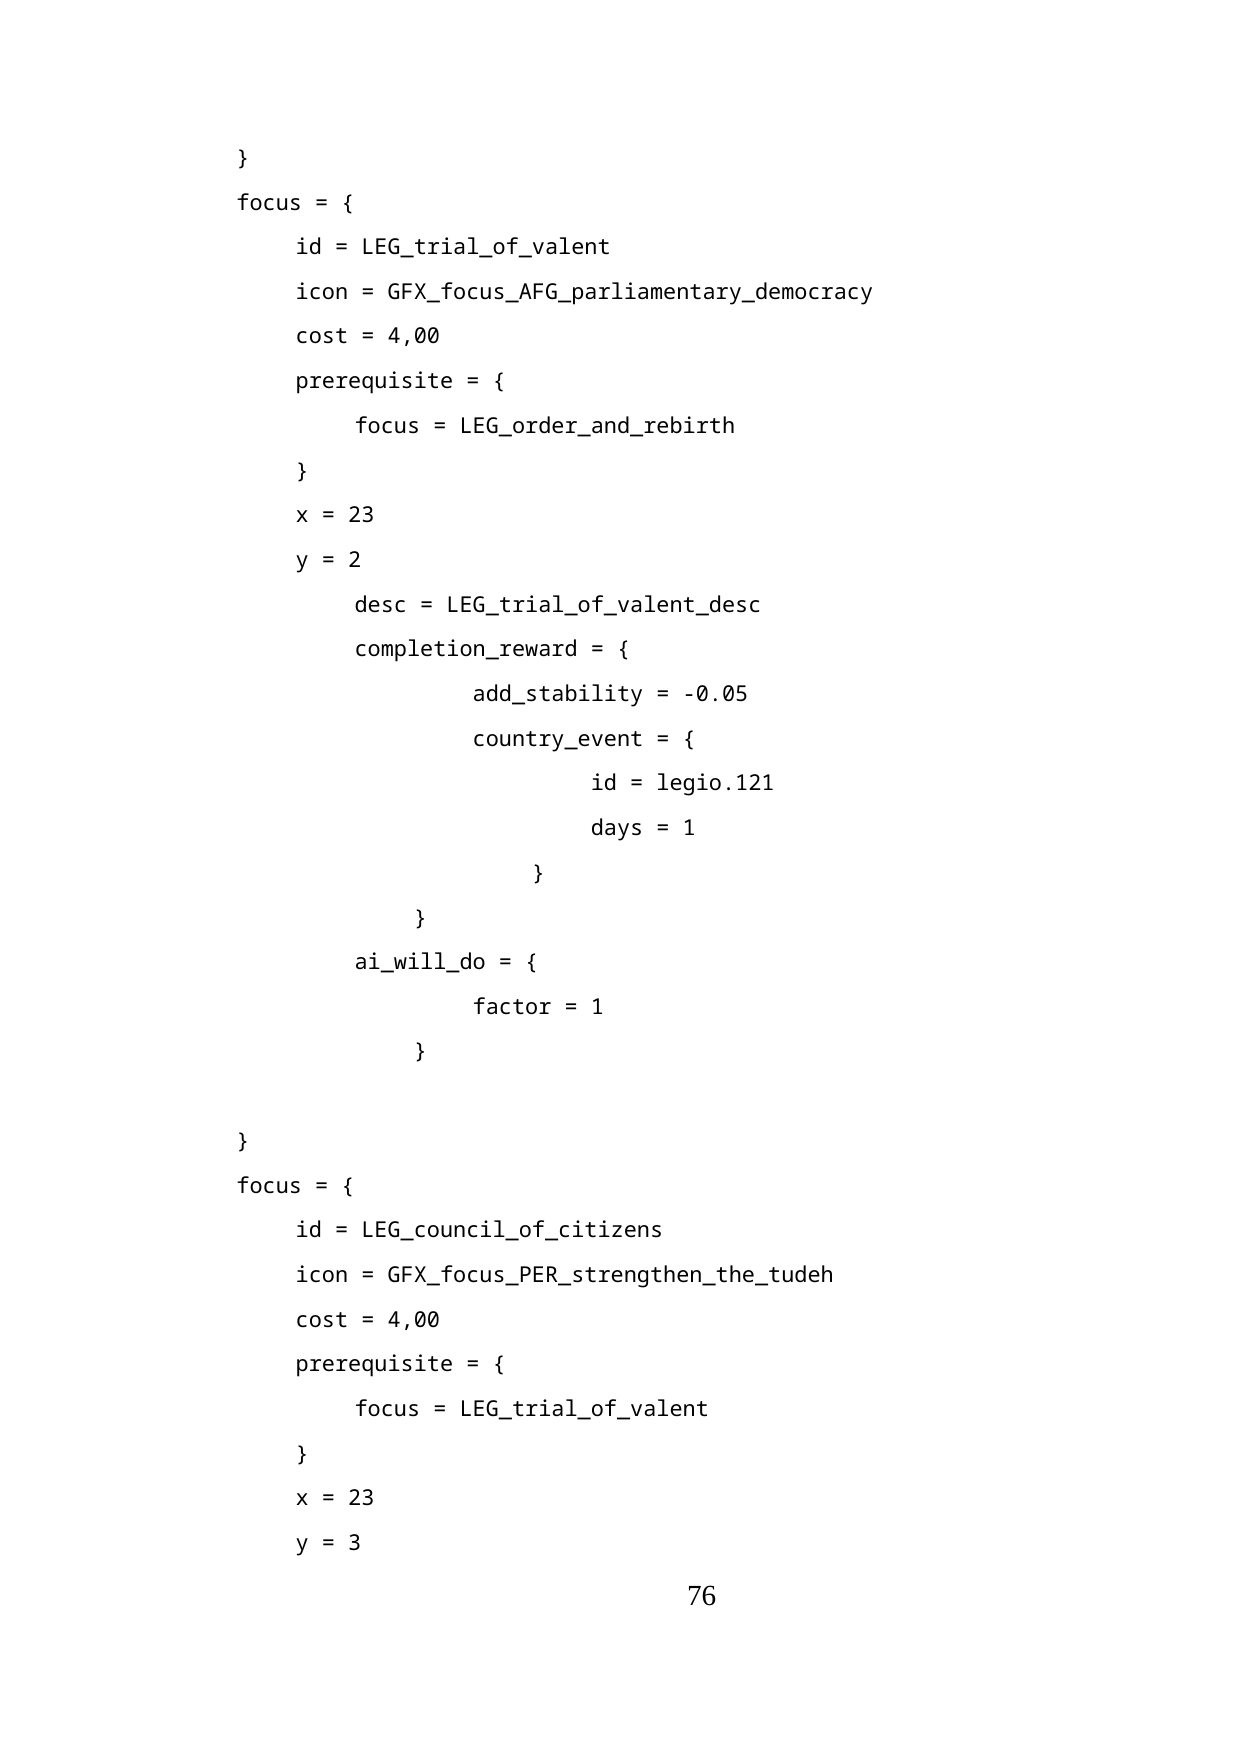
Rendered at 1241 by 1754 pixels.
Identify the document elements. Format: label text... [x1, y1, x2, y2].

text cost = 4,00 [177, 321, 1152, 350]
text completion_reward = { [177, 633, 1152, 663]
text ai_will_do = { [177, 946, 1152, 976]
text days = 1 [177, 812, 1152, 842]
text id = legio.121 [177, 767, 1152, 797]
text cost = 4,00 [177, 1304, 1152, 1333]
text factor = 1 [177, 991, 1152, 1021]
text } [177, 901, 1152, 931]
text prerequisite = { [177, 1348, 1152, 1378]
text focus = LEG_order_and_rebirth [177, 410, 1152, 440]
text } [177, 1036, 1152, 1065]
text add_stability = -0.05 [177, 678, 1152, 708]
text icon = GFX_focus_PER_strengthen_the_tudeh [177, 1259, 1152, 1289]
text } [177, 454, 1152, 484]
text id = LEG_trial_of_valent [177, 231, 1152, 261]
text desc = LEG_trial_of_valent_desc [177, 589, 1152, 618]
text prerequisite = { [177, 365, 1152, 395]
text } [177, 1125, 1152, 1155]
text y = 2 [177, 544, 1152, 574]
text x = 23 [177, 1482, 1152, 1512]
text icon = GFX_focus_AFG_parliamentary_democracy [177, 276, 1152, 306]
text country_event = { [177, 723, 1152, 752]
text focus = { [177, 1169, 1152, 1199]
text focus = LEG_trial_of_valent [177, 1393, 1152, 1423]
text } [177, 142, 1152, 172]
text x = 23 [177, 499, 1152, 529]
text id = LEG_council_of_citizens [177, 1214, 1152, 1244]
text focus = { [177, 186, 1152, 216]
text } [177, 857, 1152, 887]
text } [177, 1438, 1152, 1467]
text y = 3 [177, 1527, 1152, 1557]
